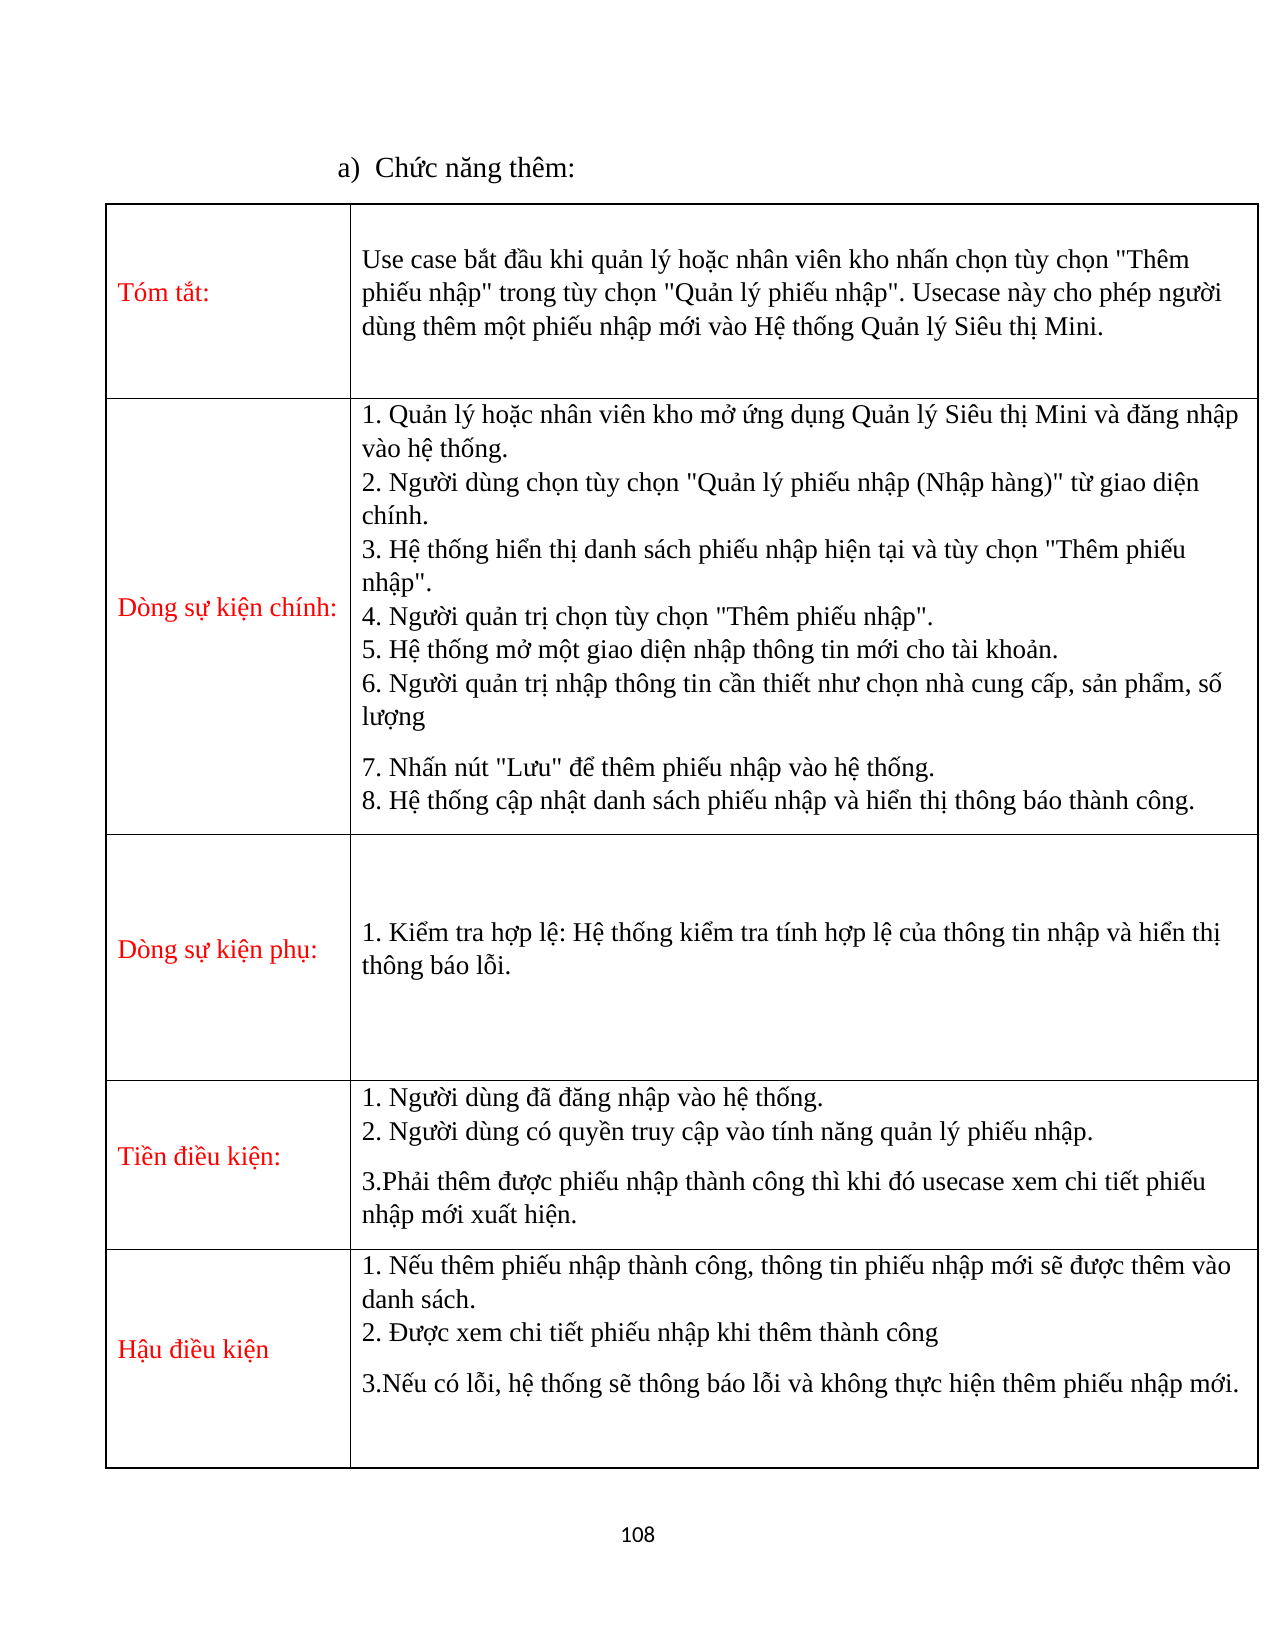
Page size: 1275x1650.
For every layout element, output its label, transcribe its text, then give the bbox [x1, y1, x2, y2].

table_header Tóm tắt: [107, 205, 350, 397]
table_cell 1. Quản lý hoặc nhân viên kho mở ứng dụng Quản lý Siêu thị Mini và đăng nhập vào hệ thống. 2. Người dùng chọn tùy chọn "Quản lý phiếu nhập (Nhập hàng)" từ giao diện chính. 3. Hệ thống hiển thị danh sách phiếu nhập hiện tại và tùy chọn "Thêm phiếu nhập". 4. Người quản trị chọn tùy chọn "Thêm phiếu nhập". 5. Hệ thống mở một giao diện nhập thông tin mới cho tài khoản. 6. Người quản trị nhập thông tin cần thiết như chọn nhà cung cấp, sản phẩm, số lượng 7. Nhấn nút "Lưu" để thêm phiếu nhập vào hệ thống. 8. Hệ thống cập nhật danh sách phiếu nhập và hiển thị thông báo thành công. [351, 399, 1257, 834]
table_cell Dòng sự kiện chính: [107, 399, 350, 834]
table_cell 1. Người dùng đã đăng nhập vào hệ thống. 2. Người dùng có quyền truy cập vào tính năng quản lý phiếu nhập. 3.Phải thêm được phiếu nhập thành công thì khi đó usecase xem chi tiết phiếu nhập mới xuất hiện. [351, 1081, 1257, 1248]
list Chức năng thêm: [337, 150, 1125, 183]
table_cell Hậu điều kiện [107, 1250, 350, 1467]
table_cell 1. Nếu thêm phiếu nhập thành công, thông tin phiếu nhập mới sẽ được thêm vào danh sách. 2. Được xem chi tiết phiếu nhập khi thêm thành công 3.Nếu có lỗi, hệ thống sẽ thông báo lỗi và không thực hiện thêm phiếu nhập mới. [351, 1250, 1257, 1467]
table_header Use case bắt đầu khi quản lý hoặc nhân viên kho nhấn chọn tùy chọn "Thêm phiếu nhập" trong tùy chọn "Quản lý phiếu nhập". Usecase này cho phép người dùng thêm một phiếu nhập mới vào Hệ thống Quản lý Siêu thị Mini. [351, 205, 1257, 397]
table_cell 1. Kiểm tra hợp lệ: Hệ thống kiểm tra tính hợp lệ của thông tin nhập và hiển thị thông báo lỗi. [351, 835, 1257, 1080]
table_cell Dòng sự kiện phụ: [107, 835, 350, 1080]
table_cell Tiền điều kiện: [107, 1081, 350, 1248]
